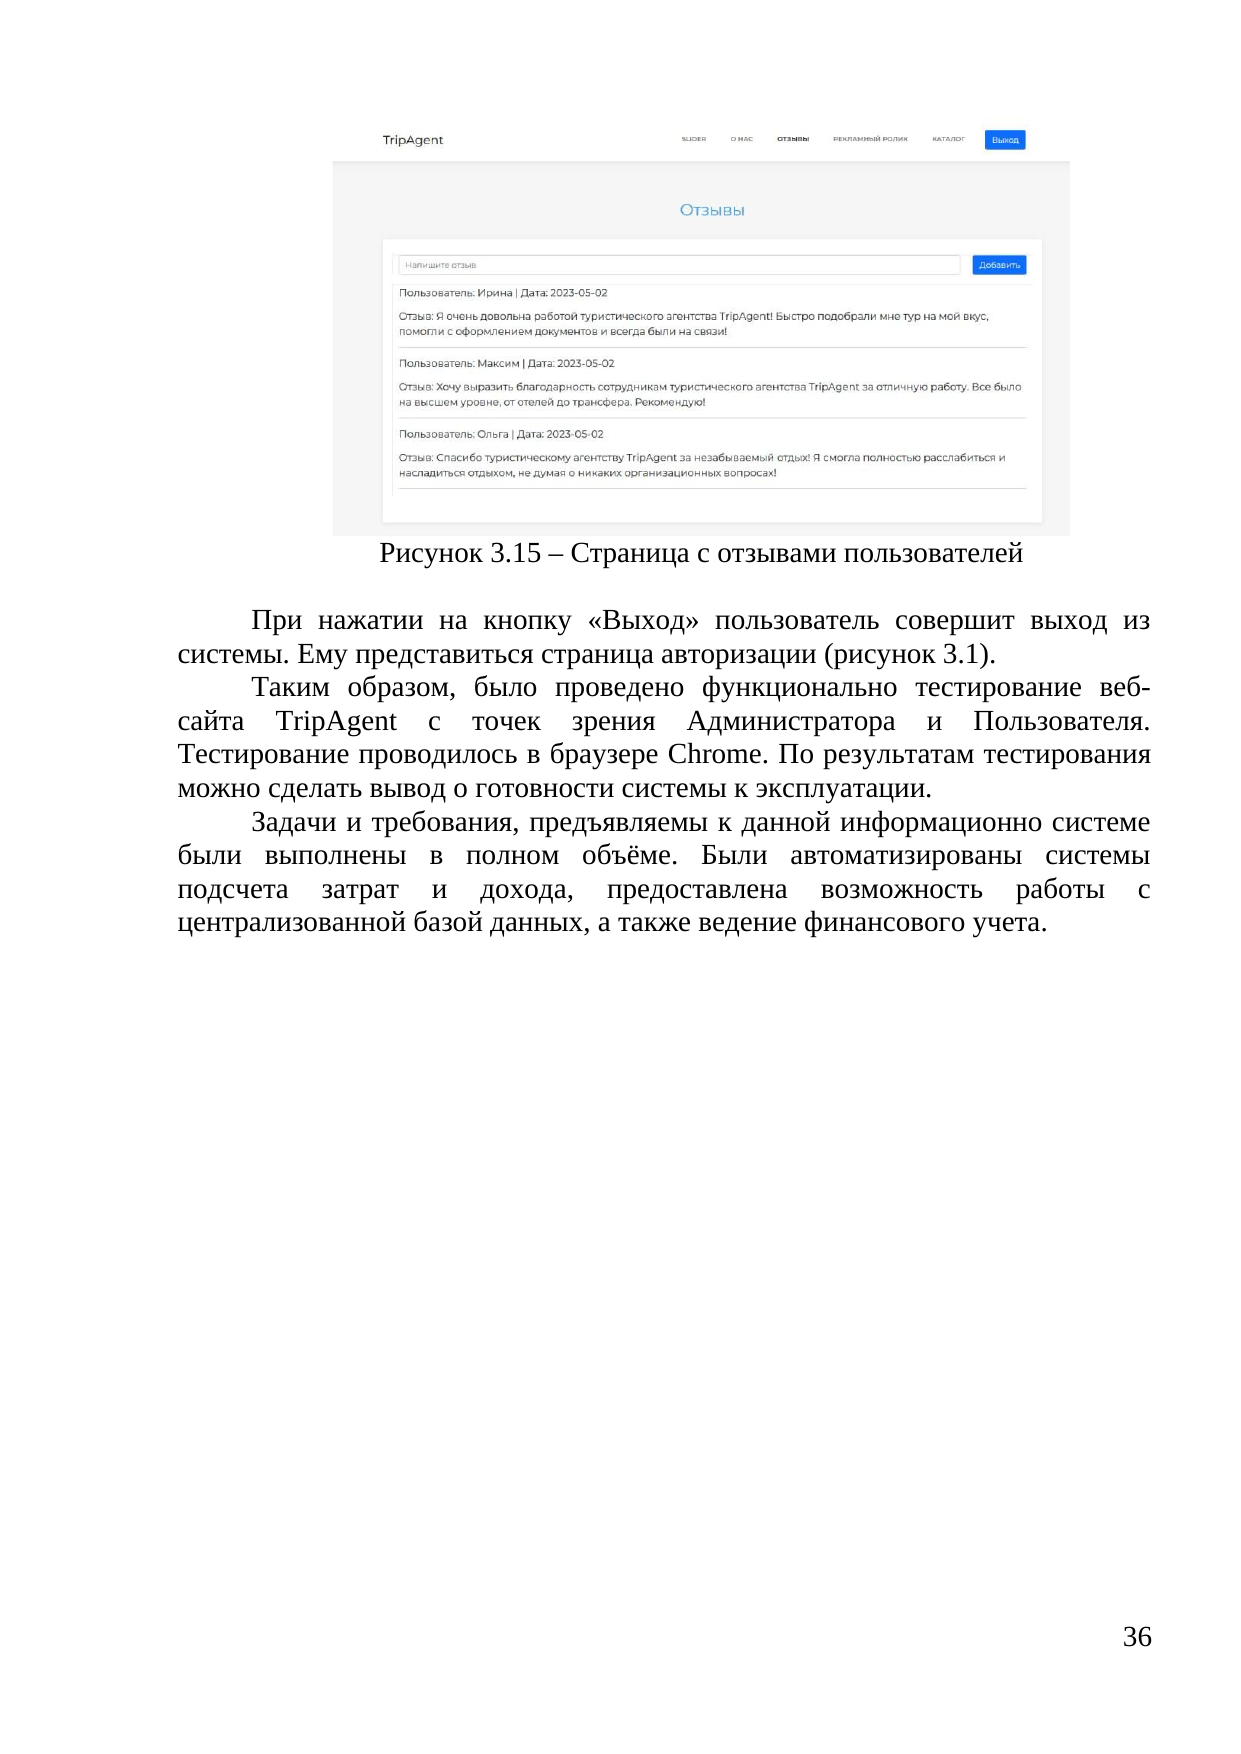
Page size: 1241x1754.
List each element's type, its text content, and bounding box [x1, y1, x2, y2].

text Задачи и требования, предъявляемы к данной информационно системе были выполнены в полном объёме. Были автоматизированы системы подсчета затрат и дохода, предоставлена возможность работы с централизованной базой данных, а также ведение финансового учета. [177, 804, 1152, 938]
picture [332, 118, 1070, 536]
text Рисунок 3.15 – Страница с отзывами пользователей [177, 535, 1152, 569]
text Таким образом, было проведено функционально тестирование веб-сайта TripAgent c точек зрения Администратора и Пользователя. Тестирование проводилось в браузерe Chrome. По результатам тестирования можно сделать вывод о готовности системы к эксплуатации. [177, 669, 1152, 804]
text При нажатии на кнопку «Выход» пользователь совершит выход из системы. Ему представиться страница авторизации (рисунок 3.1). [177, 602, 1152, 669]
